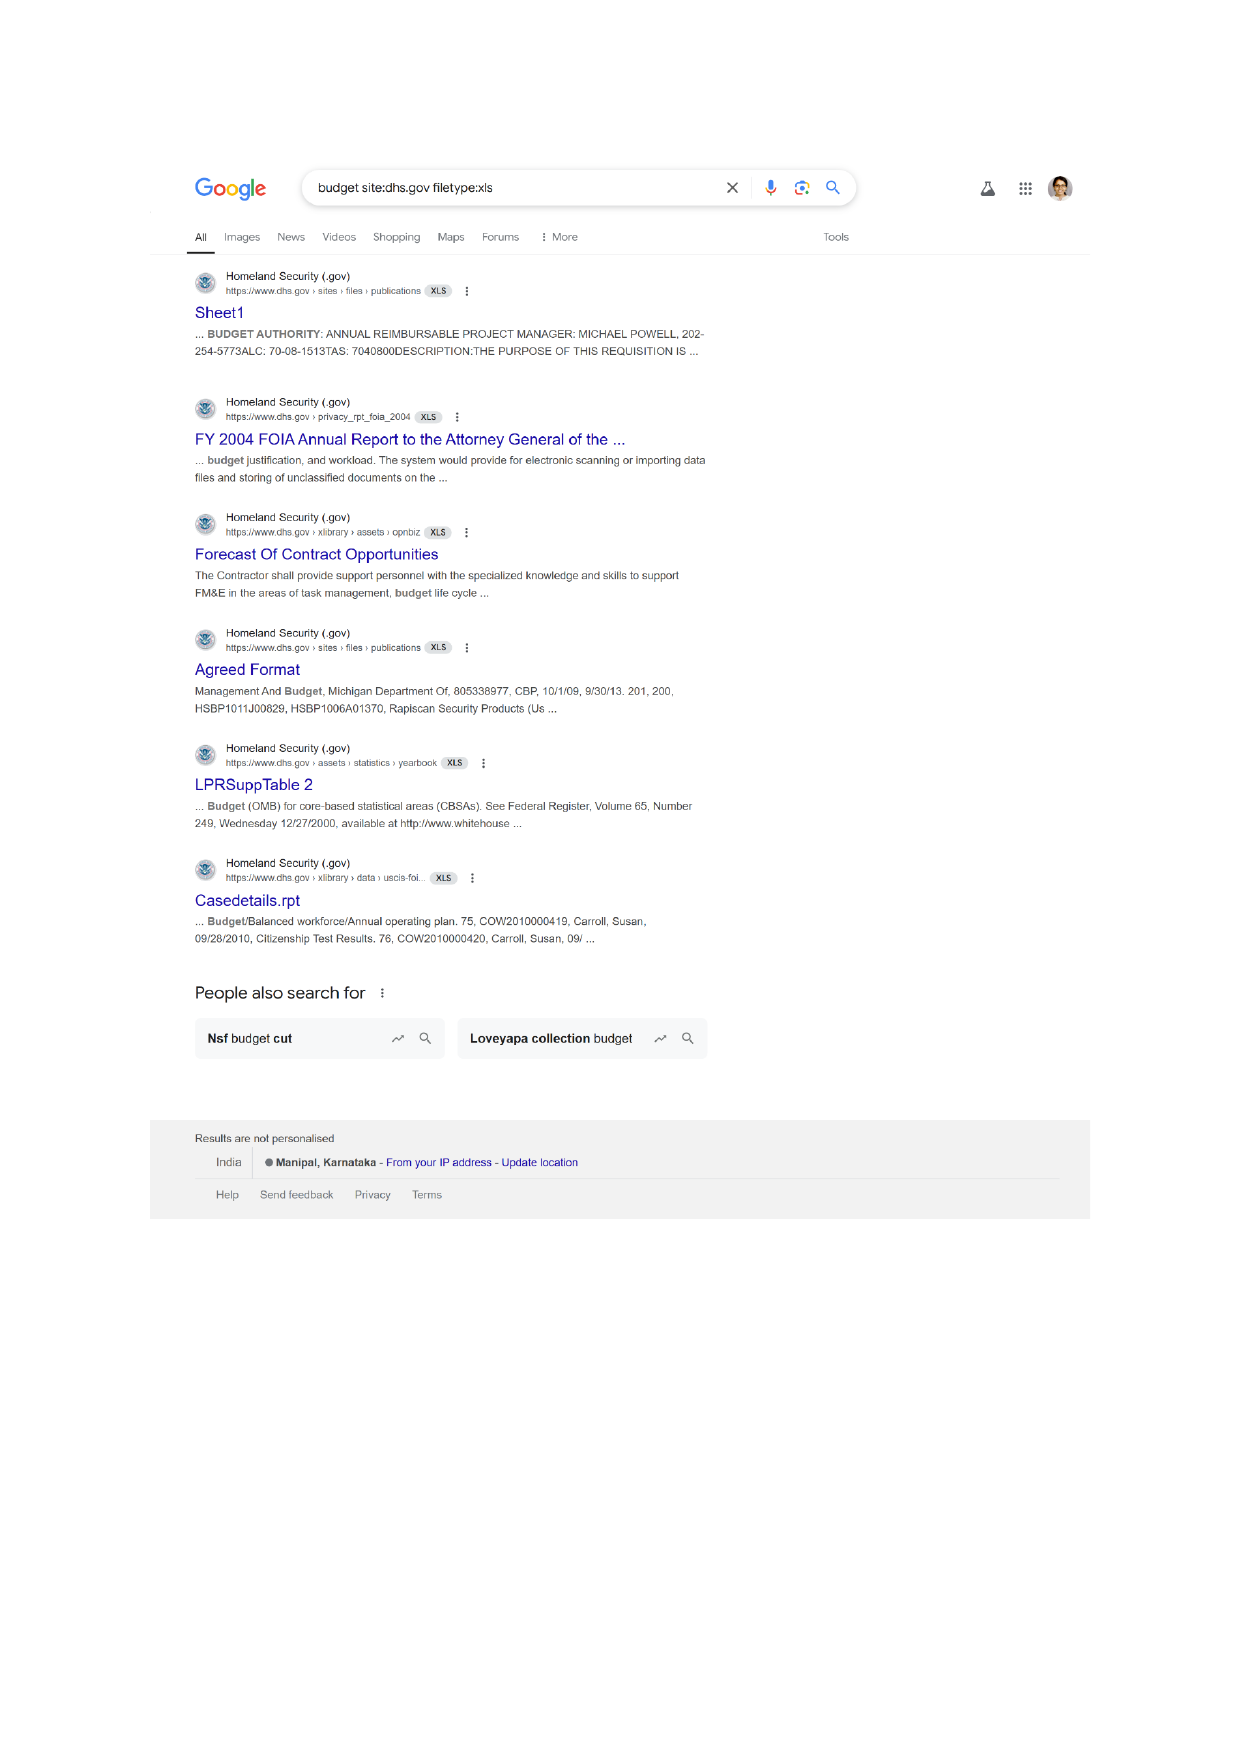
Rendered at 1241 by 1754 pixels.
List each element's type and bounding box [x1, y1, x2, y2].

picture [150, 150, 1091, 1219]
